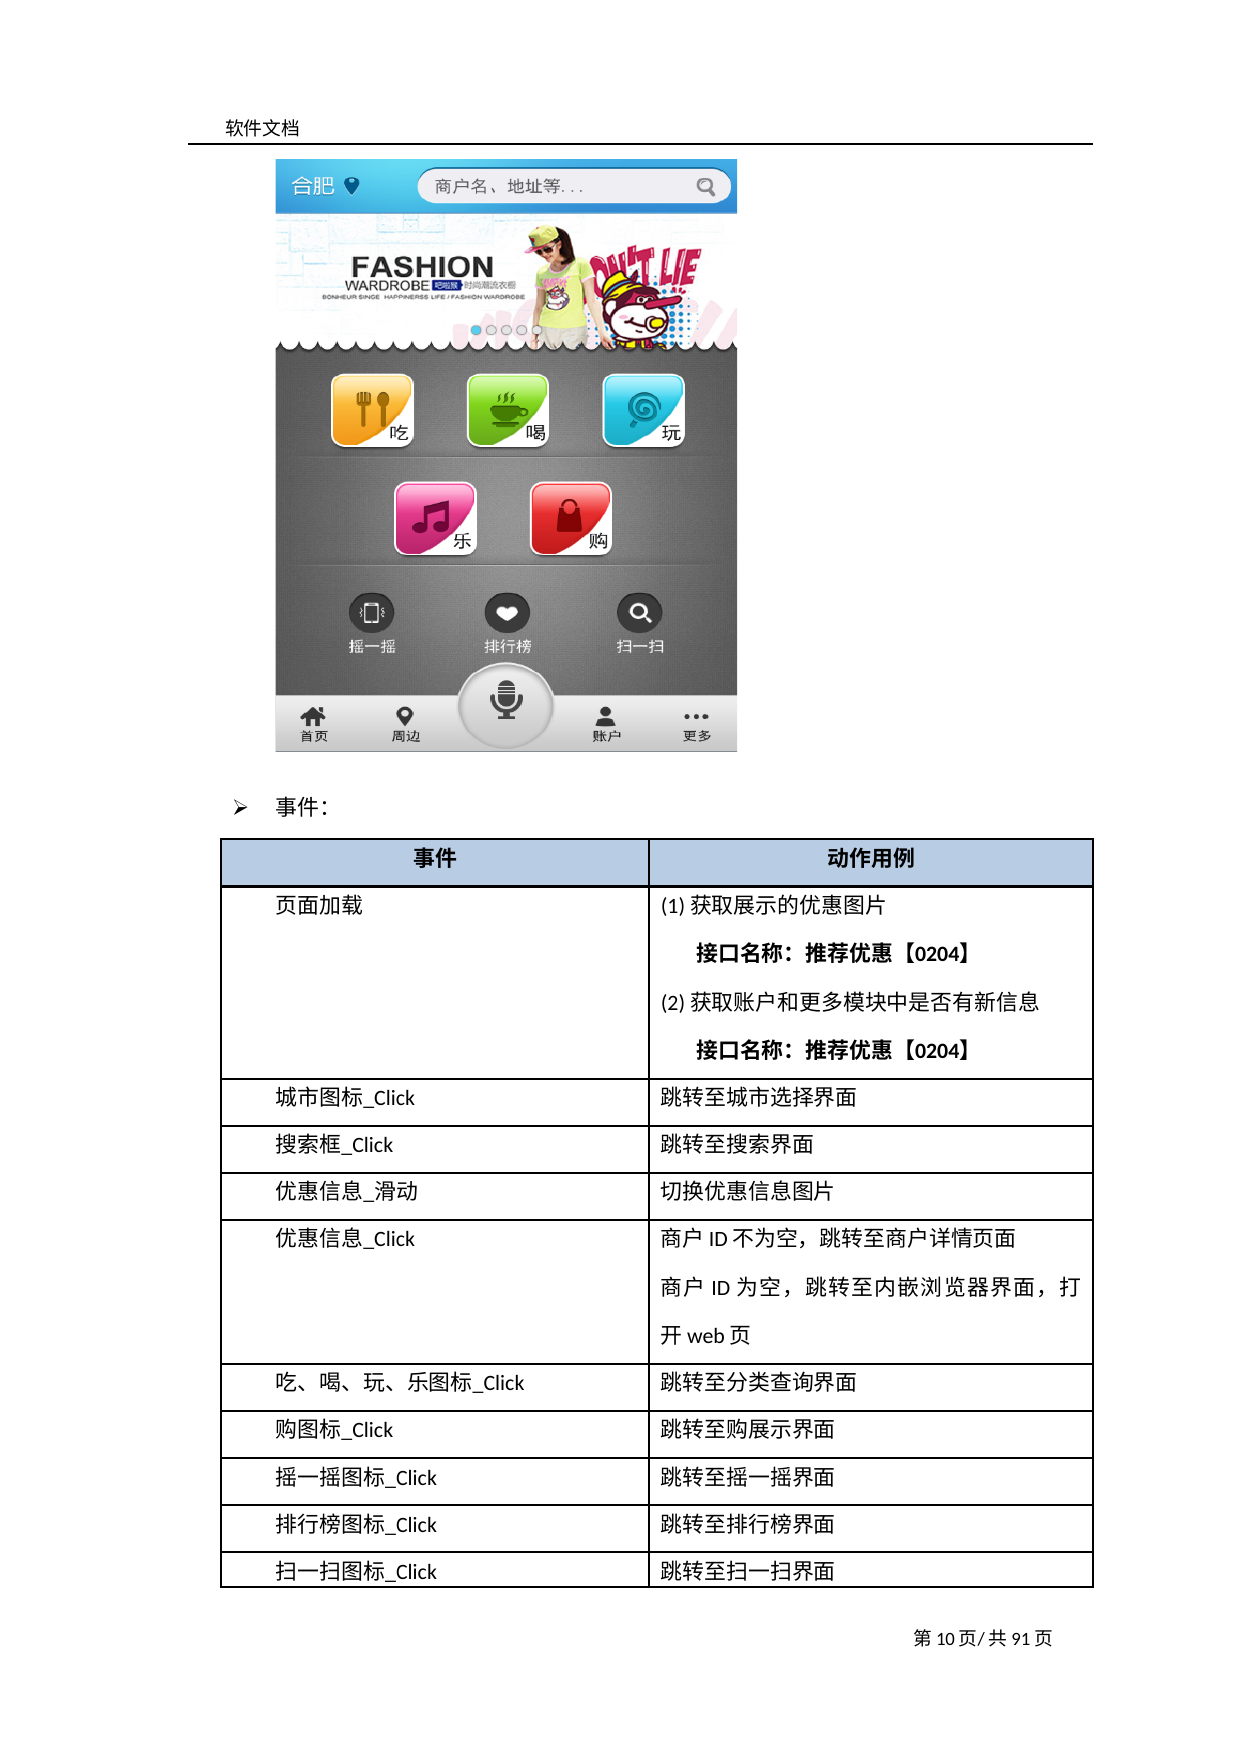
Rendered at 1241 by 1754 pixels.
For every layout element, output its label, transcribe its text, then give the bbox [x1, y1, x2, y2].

table_cell 优惠信息_Click [222, 1221, 648, 1363]
table_cell 切换优惠信息图片 [650, 1174, 1092, 1219]
table_cell 跳转至扫一扫界面 [650, 1553, 1092, 1586]
picture [275, 159, 738, 752]
table_cell (1) 获取展示的优惠图片 接口名称：推荐优惠【0204】 (2) 获取账户和更多模块中是否有新信息 接口名称：推荐优惠【0204】 [650, 888, 1092, 1077]
table_cell 跳转至分类查询界面 [650, 1365, 1092, 1410]
table_header 事件 [222, 840, 648, 885]
table_cell 跳转至购展示界面 [650, 1412, 1092, 1457]
table_cell 商户ID不为空，跳转至商户详情页面 商户ID为空，跳转至内嵌浏览器界面，打开web页 [650, 1221, 1092, 1363]
table_cell 搜索框_Click [222, 1127, 648, 1172]
table_cell 排行榜图标_Click [222, 1506, 648, 1551]
table_cell 优惠信息_滑动 [222, 1174, 648, 1219]
table_cell 吃、喝、玩、乐图标_Click [222, 1365, 648, 1410]
list 事件： [232, 790, 1093, 822]
table_cell 摇一摇图标_Click [222, 1459, 648, 1504]
table_cell 跳转至排行榜界面 [650, 1506, 1092, 1551]
table_cell 购图标_Click [222, 1412, 648, 1457]
table_cell 跳转至搜索界面 [650, 1127, 1092, 1172]
table_cell 扫一扫图标_Click [222, 1553, 648, 1586]
table_cell 城市图标_Click [222, 1080, 648, 1124]
table_header 动作用例 [650, 840, 1092, 885]
table_cell 跳转至城市选择界面 [650, 1080, 1092, 1124]
table_cell 页面加载 [222, 888, 648, 1077]
table_cell 跳转至摇一摇界面 [650, 1459, 1092, 1504]
